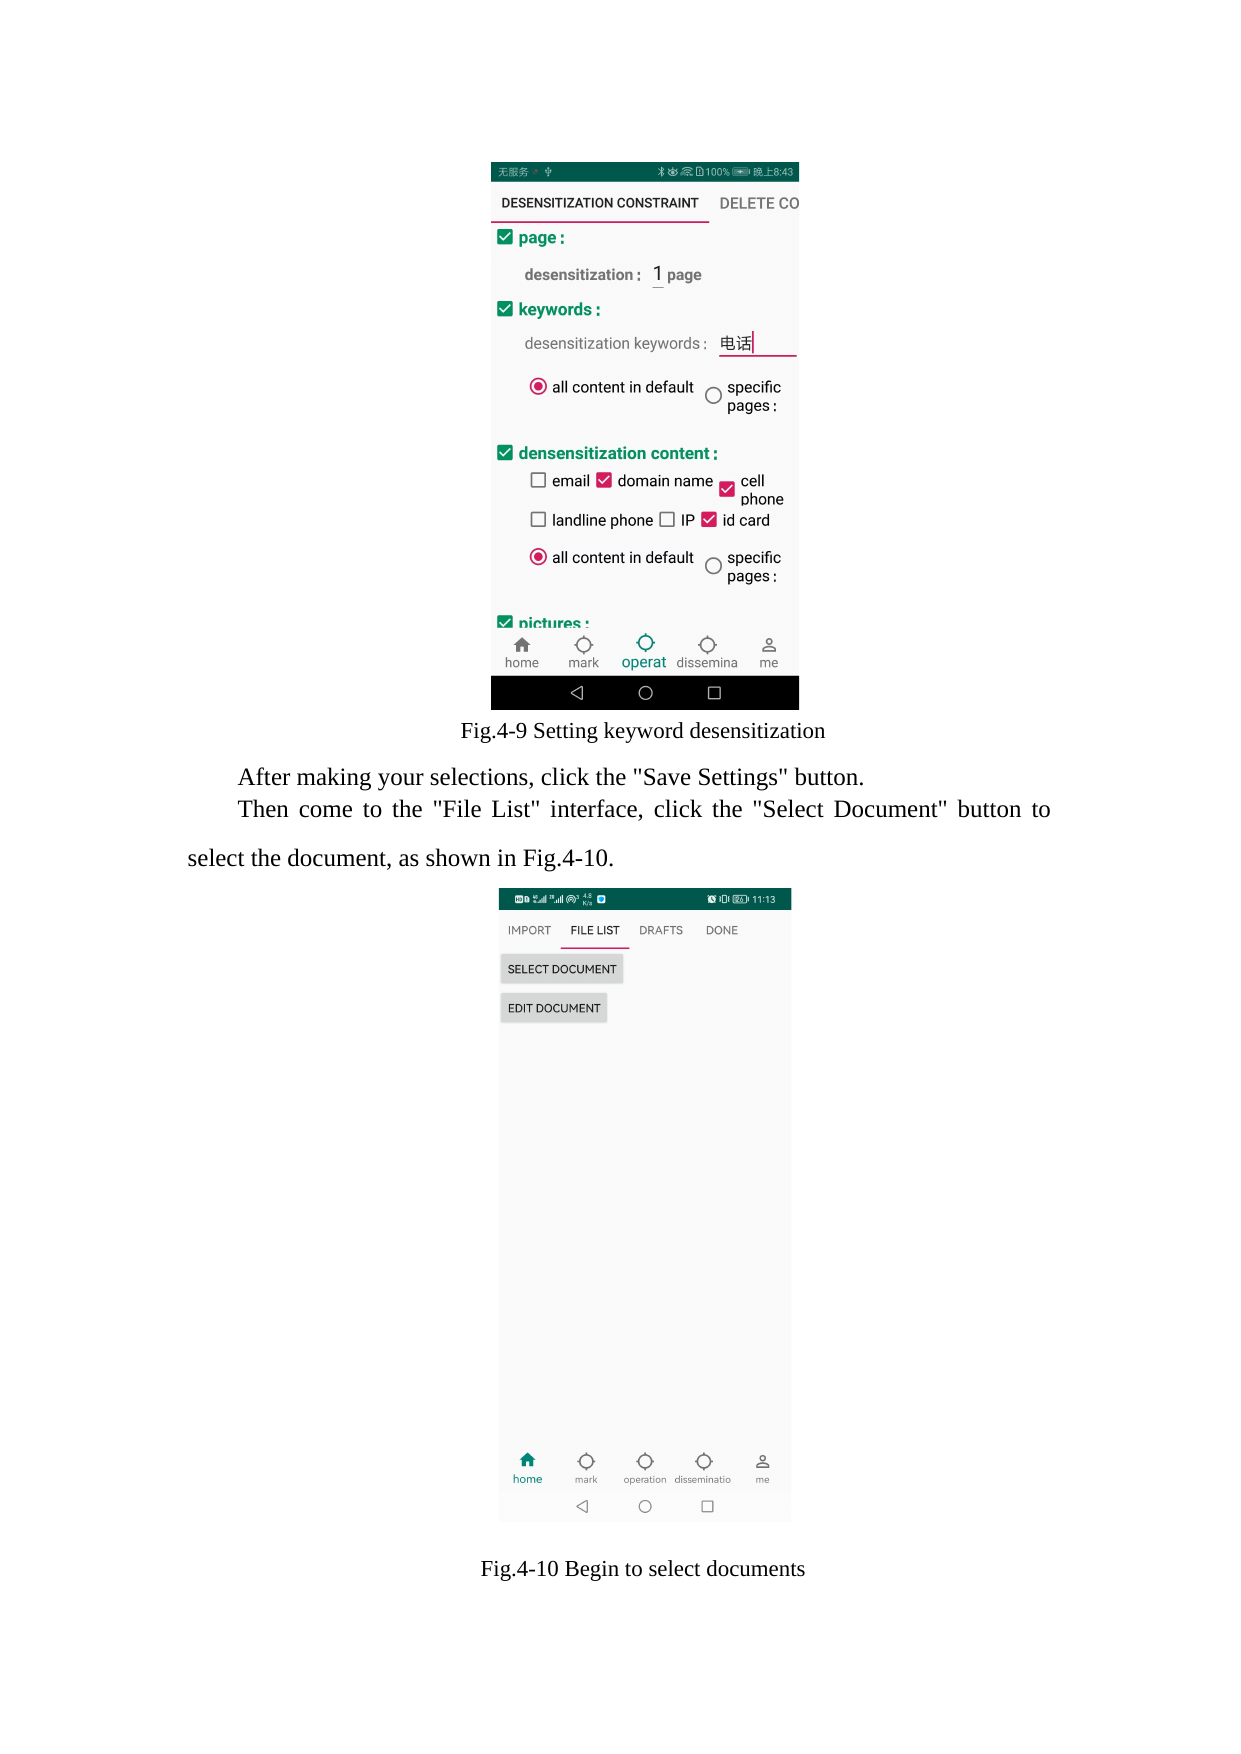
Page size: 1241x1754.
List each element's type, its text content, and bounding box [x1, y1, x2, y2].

text Then come to the "File List" interface, click the "Select Document" button to select the document, as shown in Fig.4-10. [187, 793, 1053, 874]
text After making your selections, click the "Save Settings" button. [187, 760, 1053, 793]
picture [498, 888, 792, 1522]
text Fig.4-10 Begin to select documents [187, 1552, 1053, 1584]
text Fig.4-9 Setting keyword desensitization [187, 714, 1053, 747]
picture [491, 162, 800, 710]
